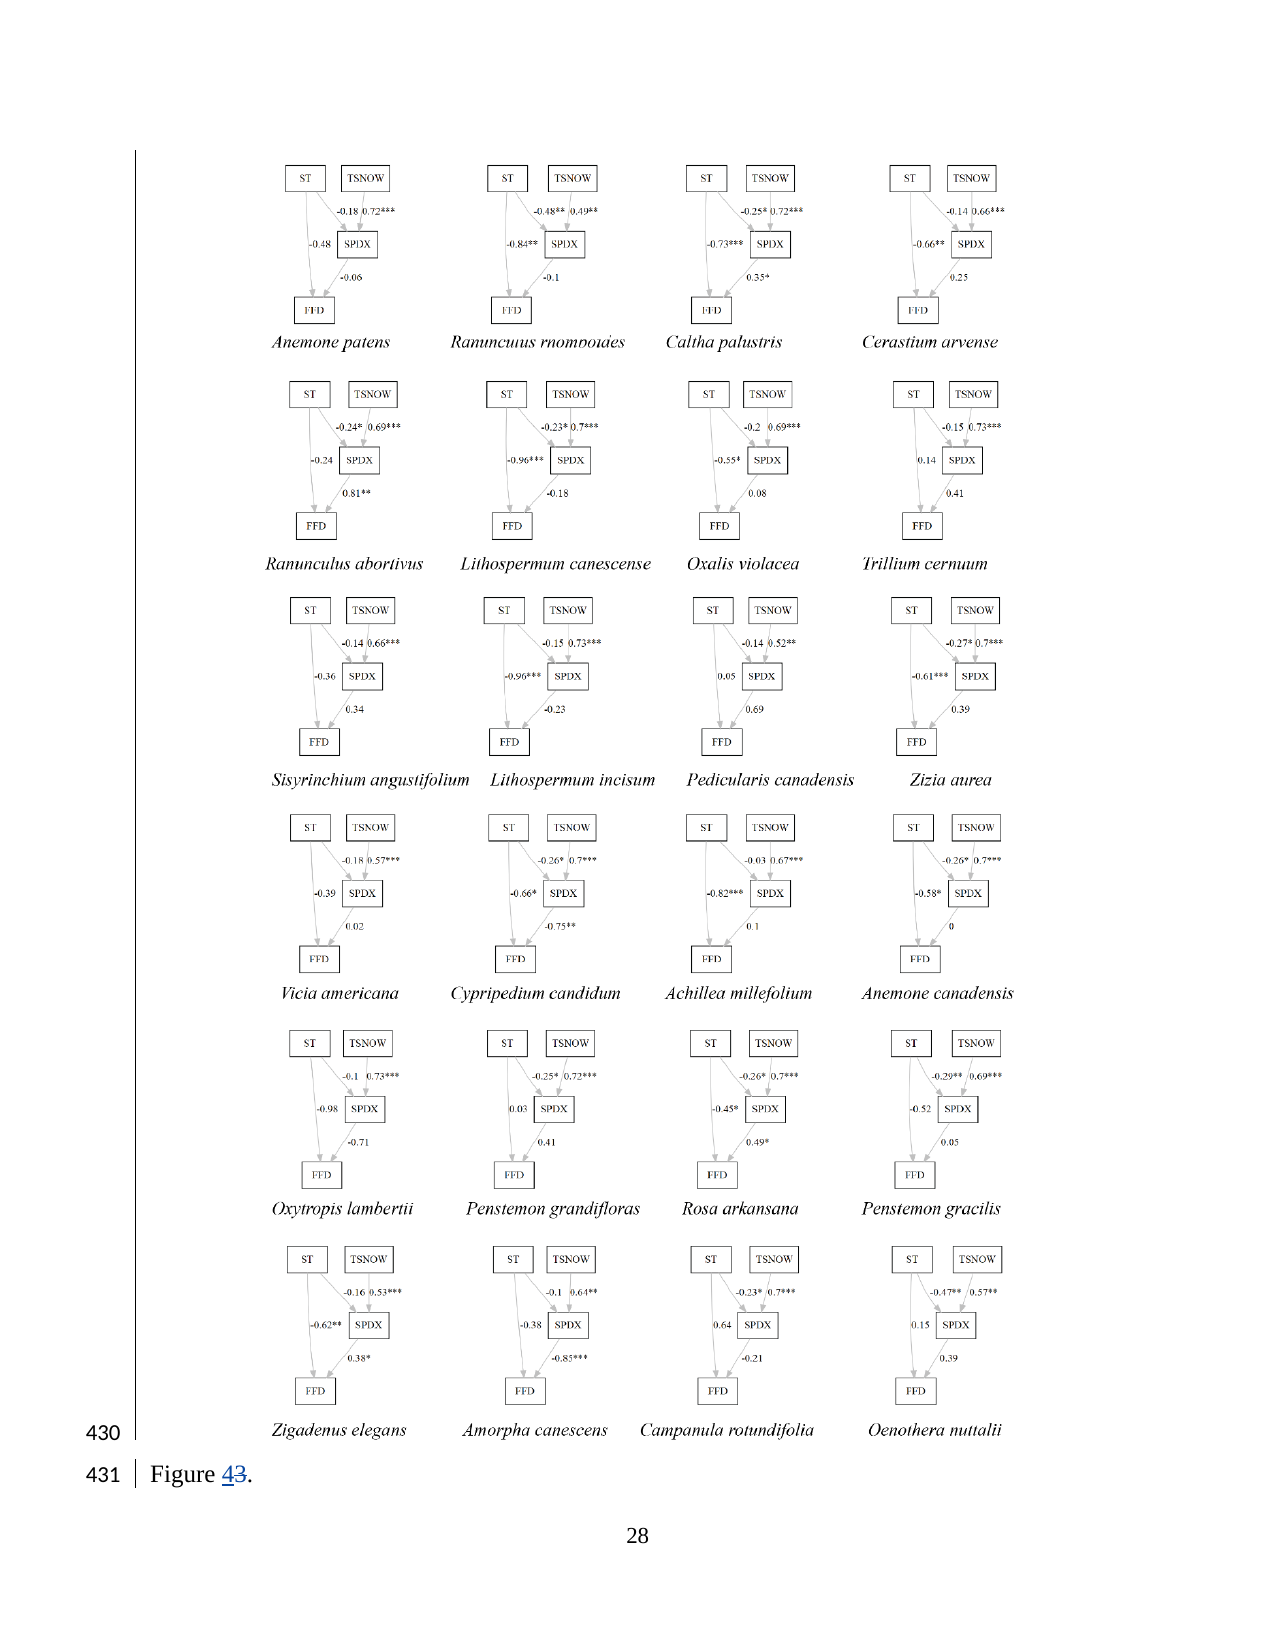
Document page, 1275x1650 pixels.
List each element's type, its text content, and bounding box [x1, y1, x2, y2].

picture [170, 150, 1105, 1441]
text Figure . [150, 1459, 1125, 1488]
